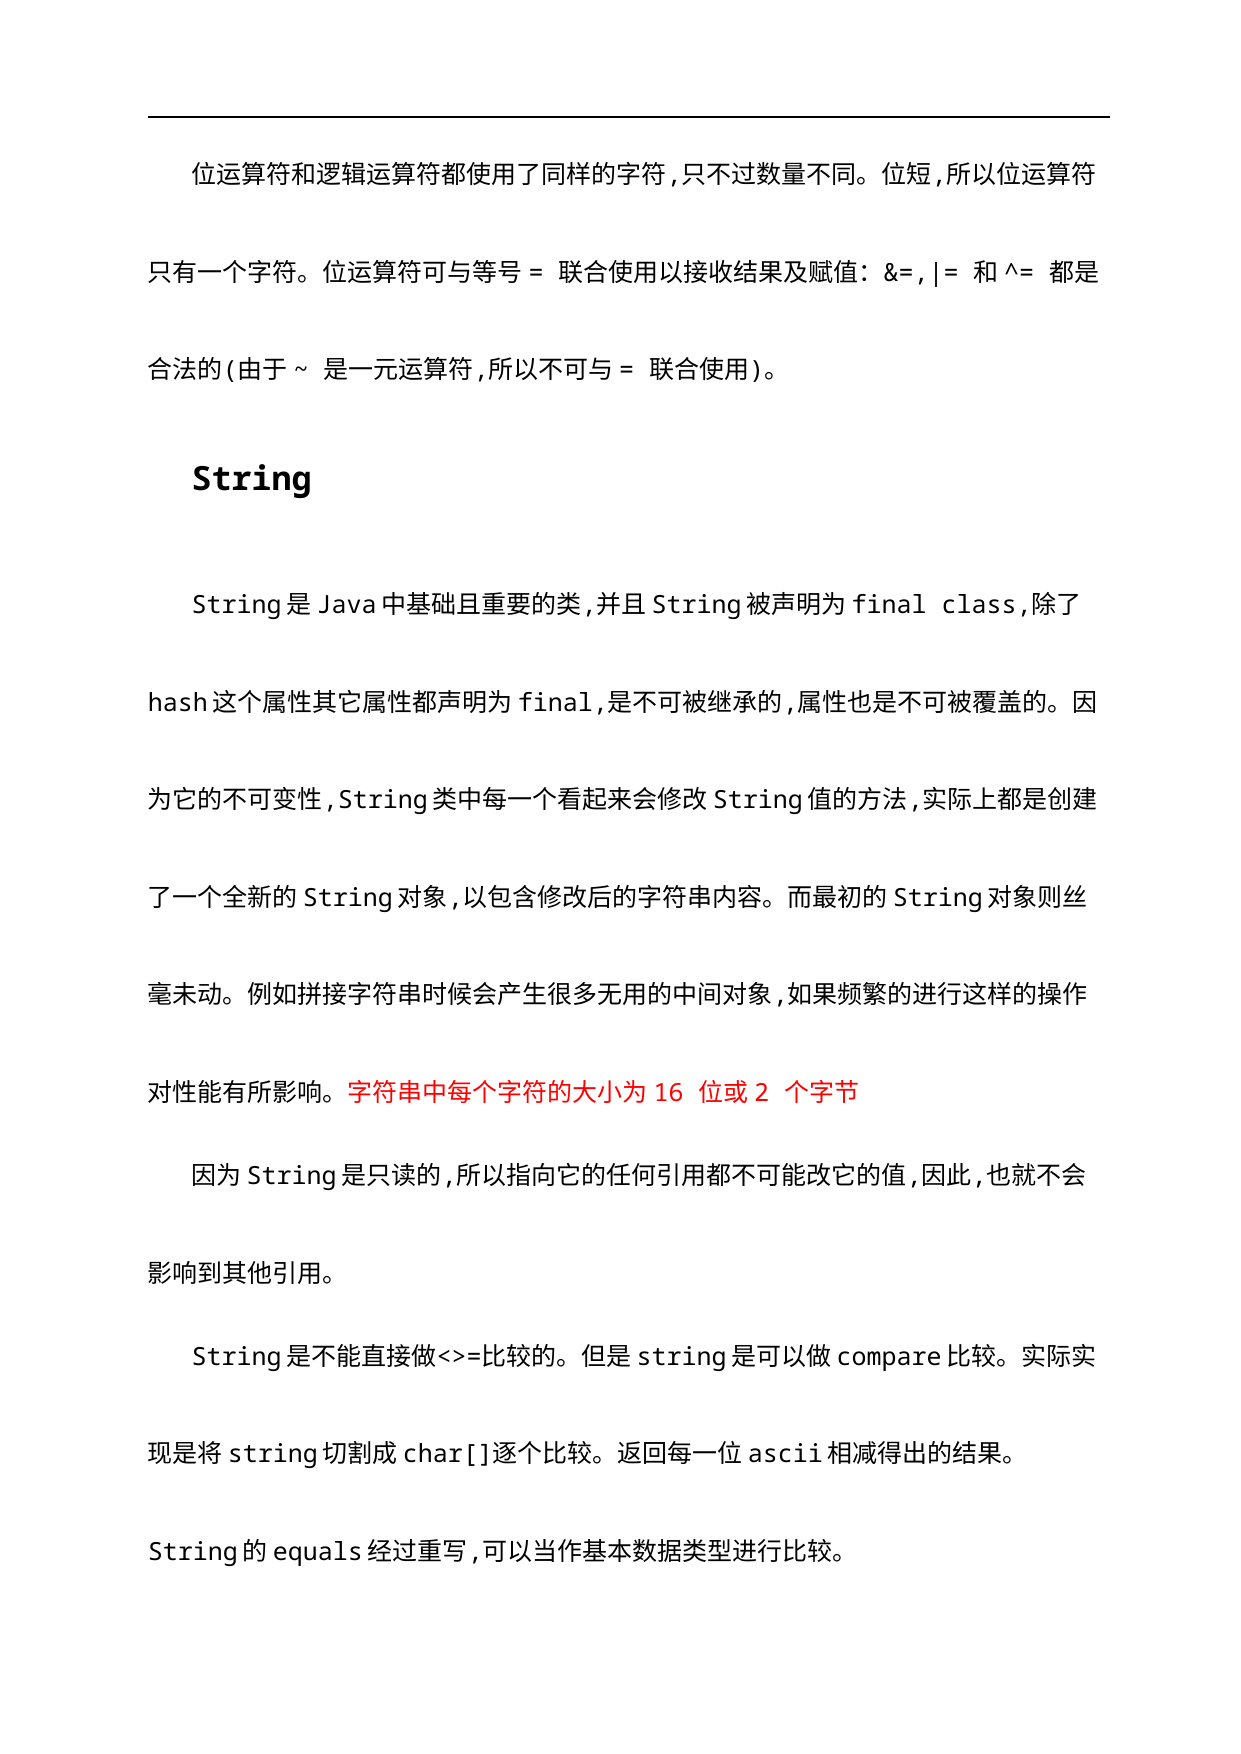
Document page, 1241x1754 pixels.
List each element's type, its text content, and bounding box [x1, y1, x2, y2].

text 因为String是只读的,所以指向它的任何引用都不可能改它的值,因此,也就不会影响到其他引用。 [148, 1141, 1110, 1304]
text String是Java中基础且重要的类,并且String被声明为final class,除了hash这个属性其它属性都声明为final,是不可被继承的,属性也是不可被覆盖的。因为它的不可变性,String类中每一个看起来会修改String值的方法,实际上都是创建了一个全新的String对象,以包含修改后的字符串内容。而最初的String对象则丝毫未动。例如拼接字符串时候会产生很多无用的中间对象,如果频繁的进行这样的操作对性能有所影响。字符串中每个字符的大小为 16 位或 2 个字节 [148, 571, 1110, 1123]
text 位运算符和逻辑运算符都使用了同样的字符,只不过数量不同。位短,所以位运算符只有一个字符。位运算符可与等号 = 联合使用以接收结果及赋值：&=,|= 和 ^= 都是合法的(由于 ~ 是一元运算符,所以不可与 = 联合使用)。 [148, 140, 1110, 400]
text String是不能直接做<>=比较的。但是string是可以做compare比较。实际实现是将string切割成char[]逐个比较。返回每一位ascii相减得出的结果。String的equals经过重写,可以当作基本数据类型进行比较。 [148, 1322, 1110, 1582]
subtitle String [148, 445, 1110, 510]
